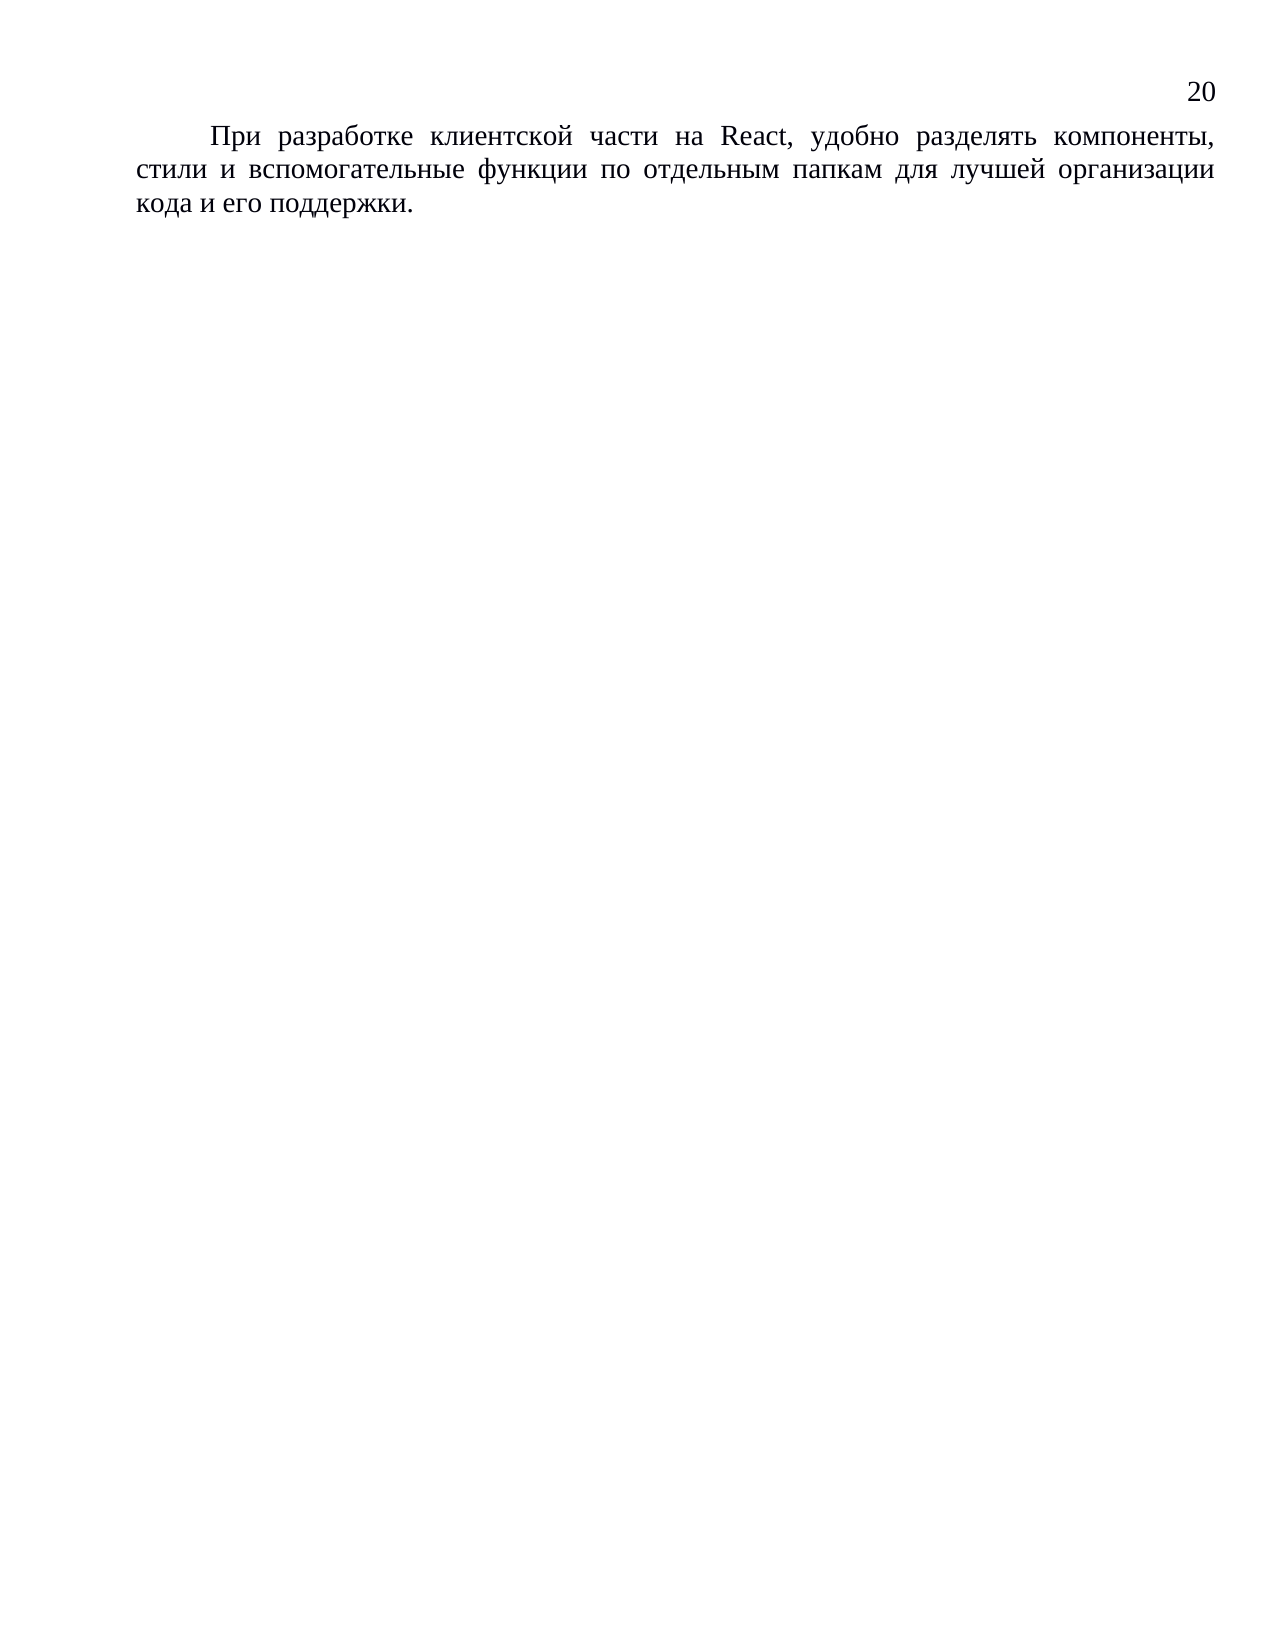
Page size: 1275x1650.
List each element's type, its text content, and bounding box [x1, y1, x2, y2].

list При разработке клиентской части на React, удобно разделять компоненты, стили и вспомогательные функции по отдельным папкам для лучшей организации кода и его поддержки. [136, 118, 1216, 219]
